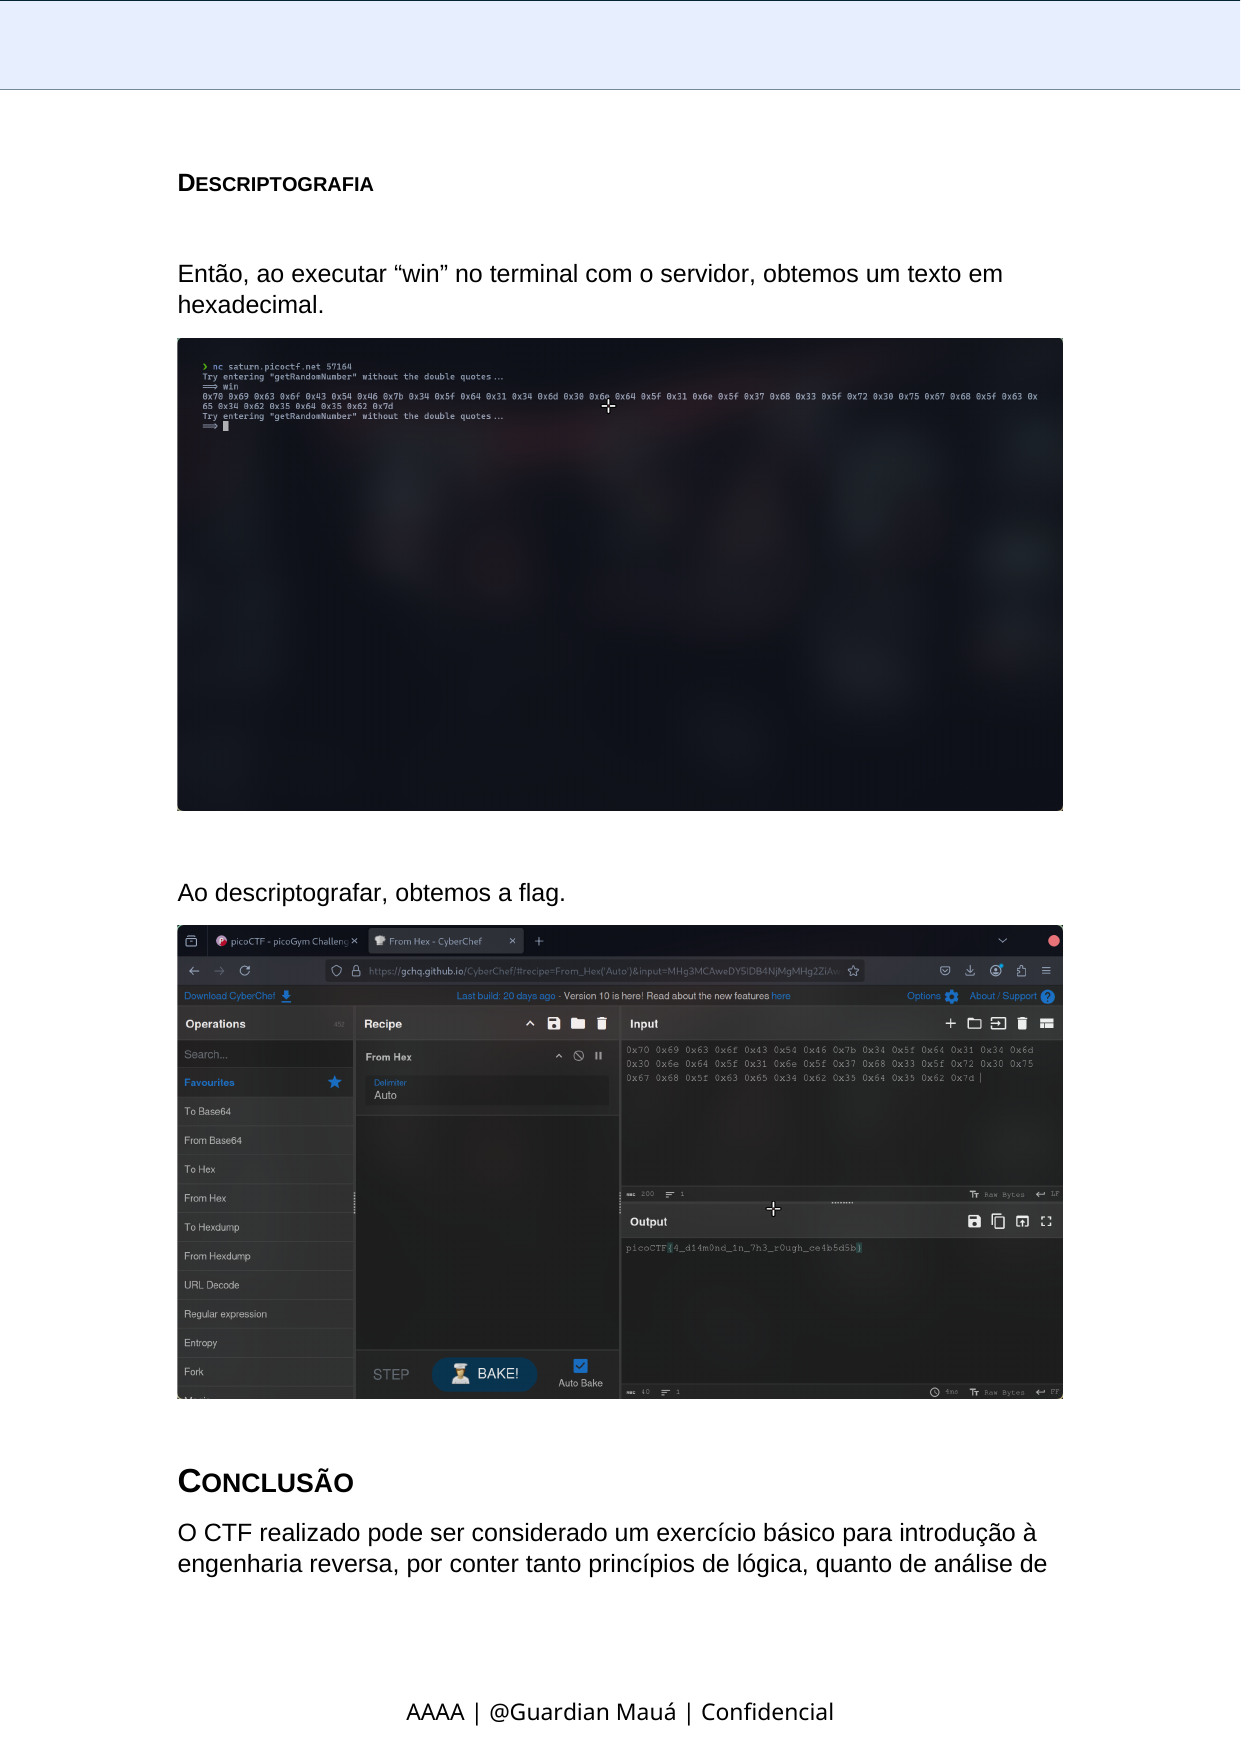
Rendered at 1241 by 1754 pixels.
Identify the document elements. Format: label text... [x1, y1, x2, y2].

text Descriptografia [177, 168, 1063, 197]
text Então, ao executar “win” no terminal com o servidor, obtemos um texto em hexadecimal. [177, 259, 1063, 319]
text Conclusão [177, 1461, 1063, 1499]
picture [0, 2, 1241, 90]
text Ao descriptografar, obtemos a flag. [177, 878, 1063, 907]
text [177, 1518, 1063, 1578]
picture [177, 925, 1063, 1399]
picture [177, 338, 1063, 811]
